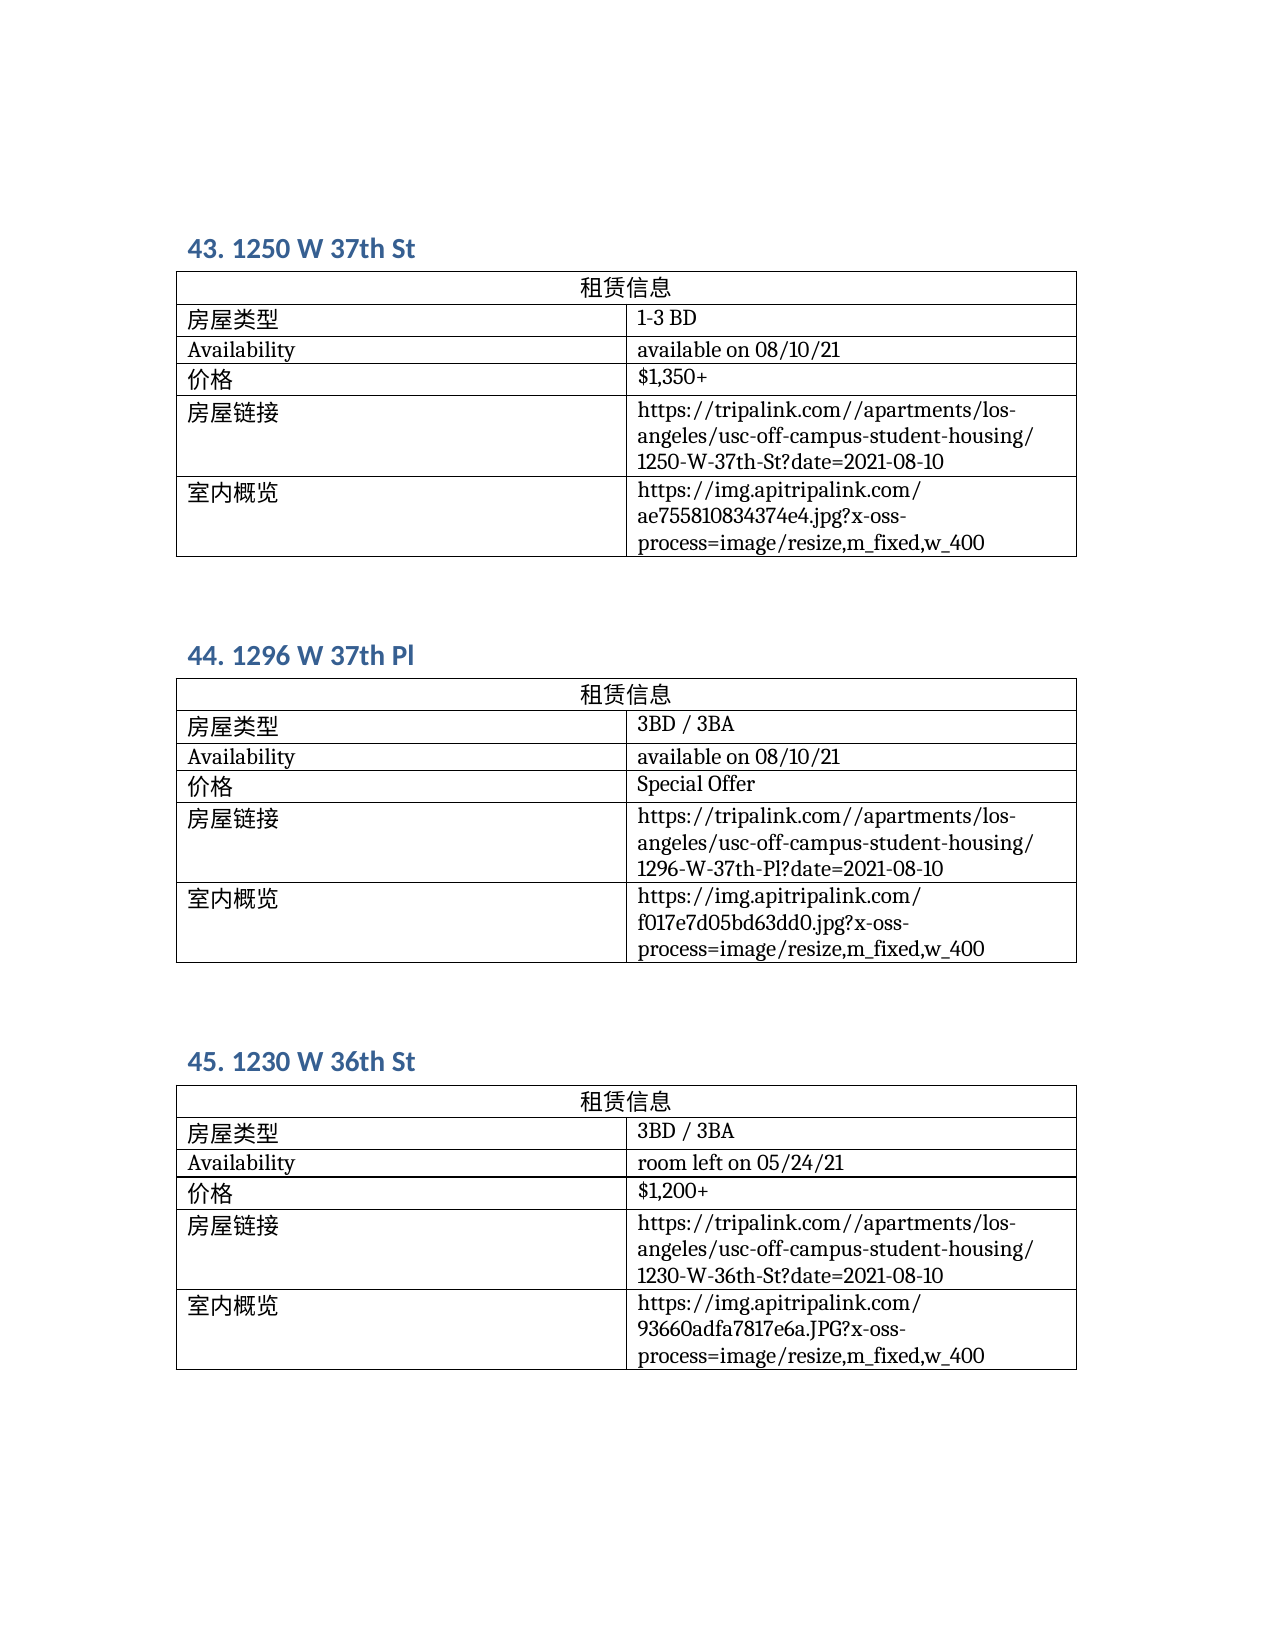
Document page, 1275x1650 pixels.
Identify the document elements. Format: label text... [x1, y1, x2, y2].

table_cell available on 08/10/21 [627, 337, 1076, 363]
table_header 租赁信息 [177, 679, 1076, 710]
table_cell Availability [177, 1150, 626, 1176]
table_cell 房屋类型 [177, 305, 626, 336]
table_cell 3BD / 3BA [627, 711, 1076, 742]
subtitle 44. 1296 W 37th Pl [187, 637, 1087, 672]
table_cell https://img.apitripalink.com/93660adfa7817e6a.JPG?x-oss-process=image/resize,m_fixed,w_400 [627, 1290, 1076, 1369]
table_cell $1,350+ [627, 364, 1076, 395]
subtitle 45. 1230 W 36th St [187, 1043, 1087, 1079]
table_cell https://tripalink.com//apartments/los-angeles/usc-off-campus-student-housing/1230-W-36th-St?date=2021-08-10 [627, 1210, 1076, 1289]
table_cell 室内概览 [177, 883, 626, 962]
table_cell 房屋类型 [177, 711, 626, 742]
table_cell 房屋类型 [177, 1118, 626, 1149]
table_cell 3BD / 3BA [627, 1118, 1076, 1149]
table_cell Special Offer [627, 771, 1076, 802]
table_cell 房屋链接 [177, 1210, 626, 1289]
table_cell 室内概览 [177, 1290, 626, 1369]
table_cell $1,200+ [627, 1178, 1076, 1209]
table_cell 价格 [177, 771, 626, 802]
subtitle 43. 1250 W 37th St [187, 230, 1087, 266]
table_cell https://img.apitripalink.com/ae755810834374e4.jpg?x-oss-process=image/resize,m_fixed,w_400 [627, 477, 1076, 556]
table_cell 价格 [177, 1178, 626, 1209]
table_cell 价格 [177, 364, 626, 395]
table_cell Availability [177, 337, 626, 363]
table_cell 房屋链接 [177, 803, 626, 882]
table_cell 1-3 BD [627, 305, 1076, 336]
table_header 租赁信息 [177, 1086, 1076, 1117]
table_cell 室内概览 [177, 477, 626, 556]
table_cell https://tripalink.com//apartments/los-angeles/usc-off-campus-student-housing/1250-W-37th-St?date=2021-08-10 [627, 396, 1076, 476]
table_cell room left on 05/24/21 [627, 1150, 1076, 1176]
table_cell https://img.apitripalink.com/f017e7d05bd63dd0.jpg?x-oss-process=image/resize,m_fixed,w_400 [627, 883, 1076, 962]
table_cell 房屋链接 [177, 396, 626, 476]
table_header 租赁信息 [177, 272, 1076, 303]
table_cell https://tripalink.com//apartments/los-angeles/usc-off-campus-student-housing/1296-W-37th-Pl?date=2021-08-10 [627, 803, 1076, 882]
table_cell available on 08/10/21 [627, 744, 1076, 770]
table_cell Availability [177, 744, 626, 770]
